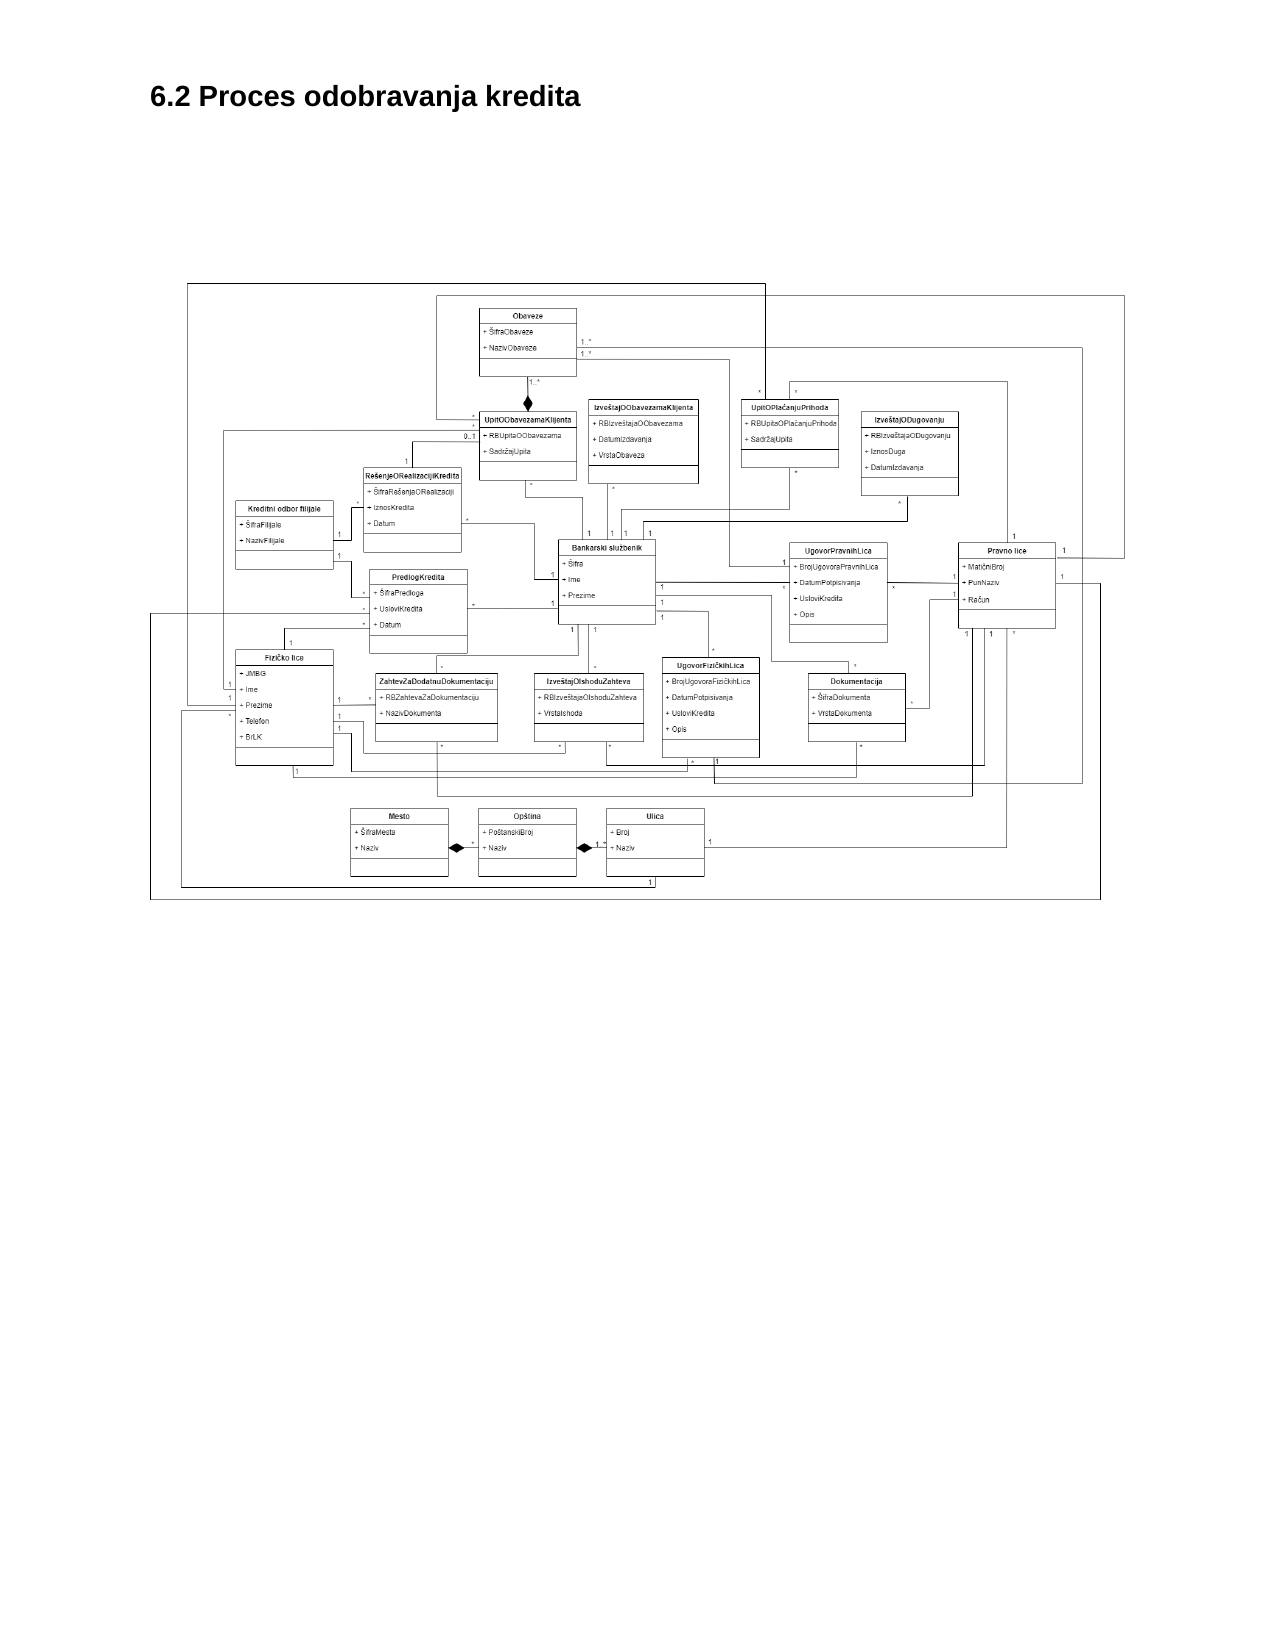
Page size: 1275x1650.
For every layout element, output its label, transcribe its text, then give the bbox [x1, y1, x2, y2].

picture [150, 283, 1125, 901]
subtitle 6.2 Proces odobravanja kredita [150, 79, 1125, 113]
